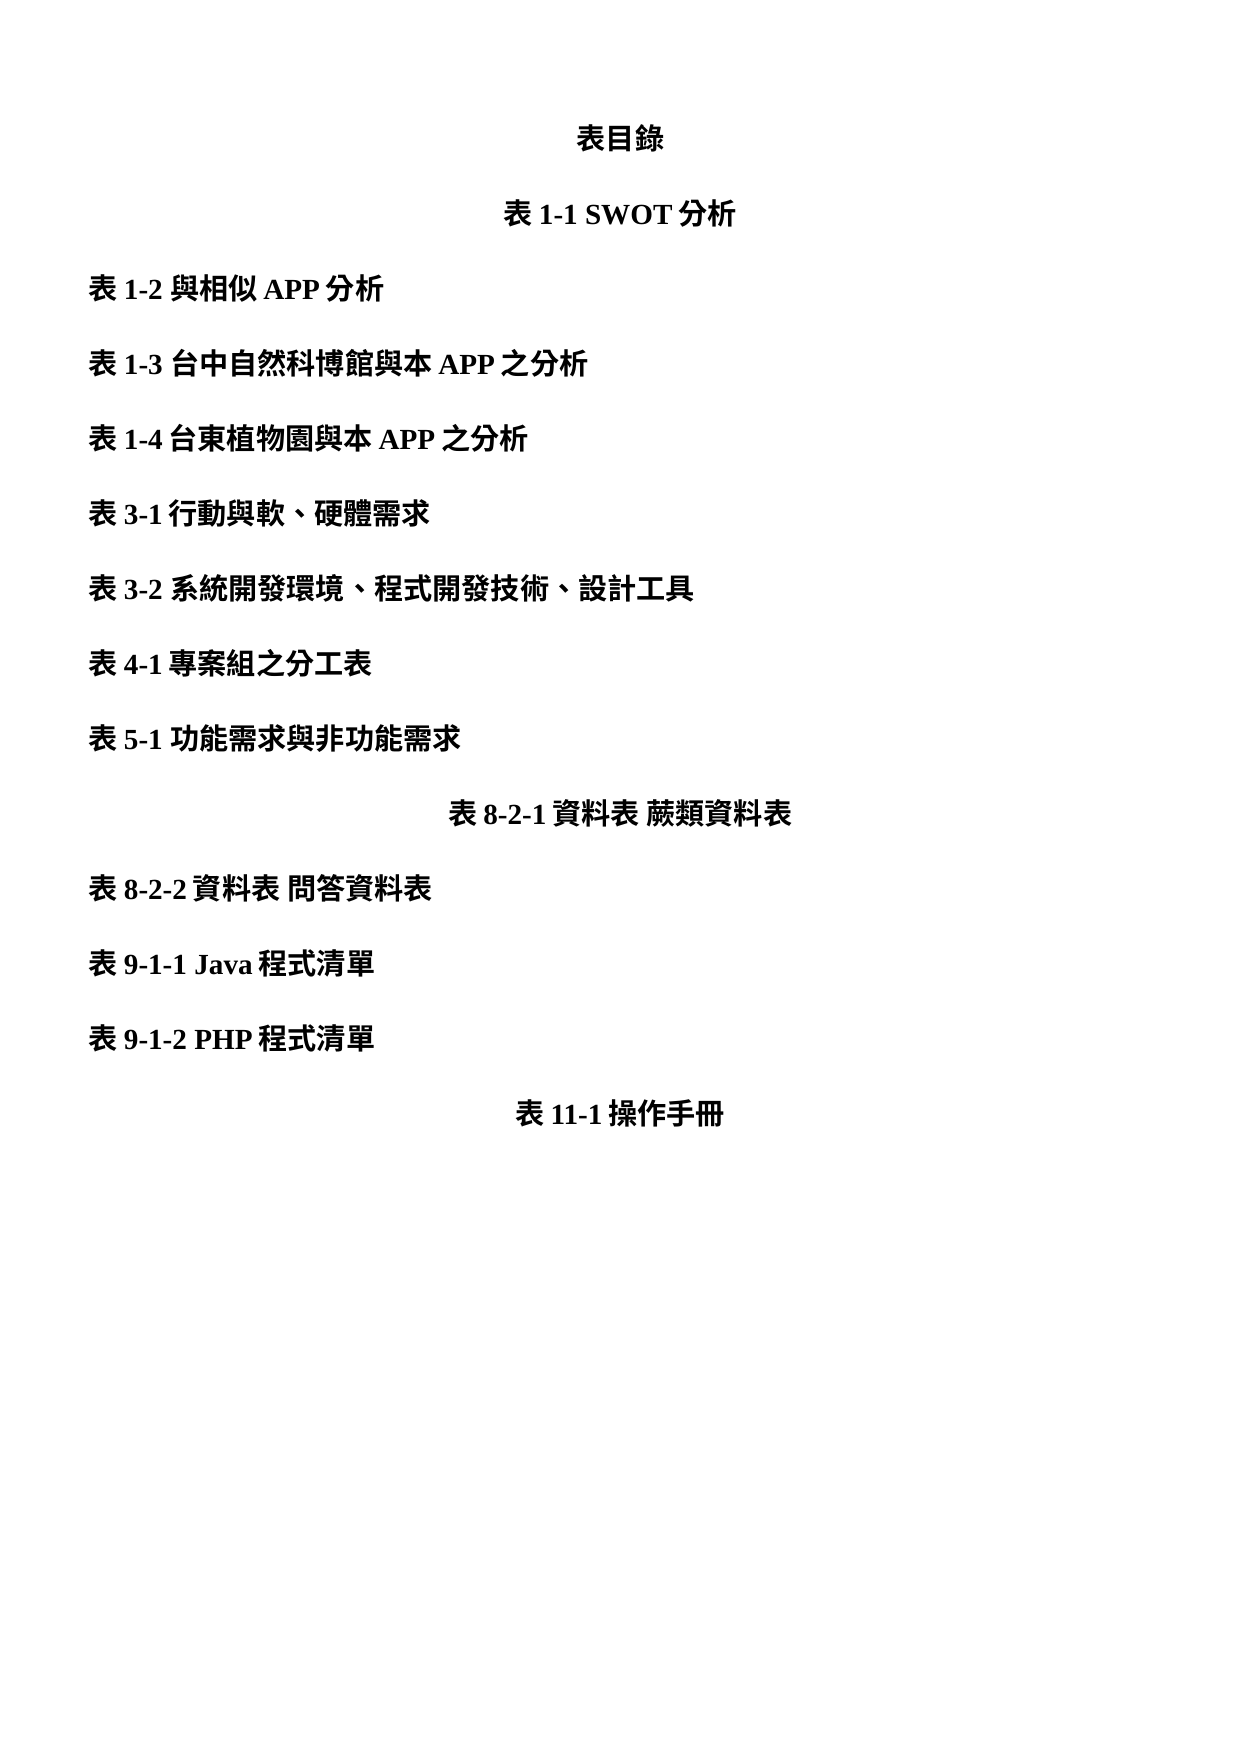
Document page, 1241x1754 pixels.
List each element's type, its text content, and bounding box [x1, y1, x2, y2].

text 表5-1 功能需求與非功能需求 17 [89, 699, 1152, 774]
text 表4-1專案組之分工表 16 [89, 624, 1152, 699]
text 表9-1-1 Java程式清單 32 [89, 924, 1152, 999]
text 表1-1 SWOT分析 2 [89, 174, 1152, 249]
text 表8-2-1資料表 蕨類資料表 31 [89, 774, 1152, 849]
text 表3-1行動與軟、硬體需求 13 [89, 474, 1152, 549]
text 表8-2-2資料表 問答資料表 31 [89, 849, 1152, 924]
text 表1-2 與相似APP分析 3 [89, 249, 1152, 324]
text 表9-1-2 PHP程式清單 32 [89, 999, 1152, 1074]
text 表11-1操作手冊 38 [89, 1074, 1152, 1149]
text 表1-4台東植物園與本APP之分析 9 [89, 399, 1152, 474]
text 表1-3 台中自然科博館與本APP之分析 6 [89, 324, 1152, 399]
text 表目錄 [89, 99, 1152, 174]
text 表3-2 系統開發環境、程式開發技術、設計工具 14 [89, 549, 1152, 624]
